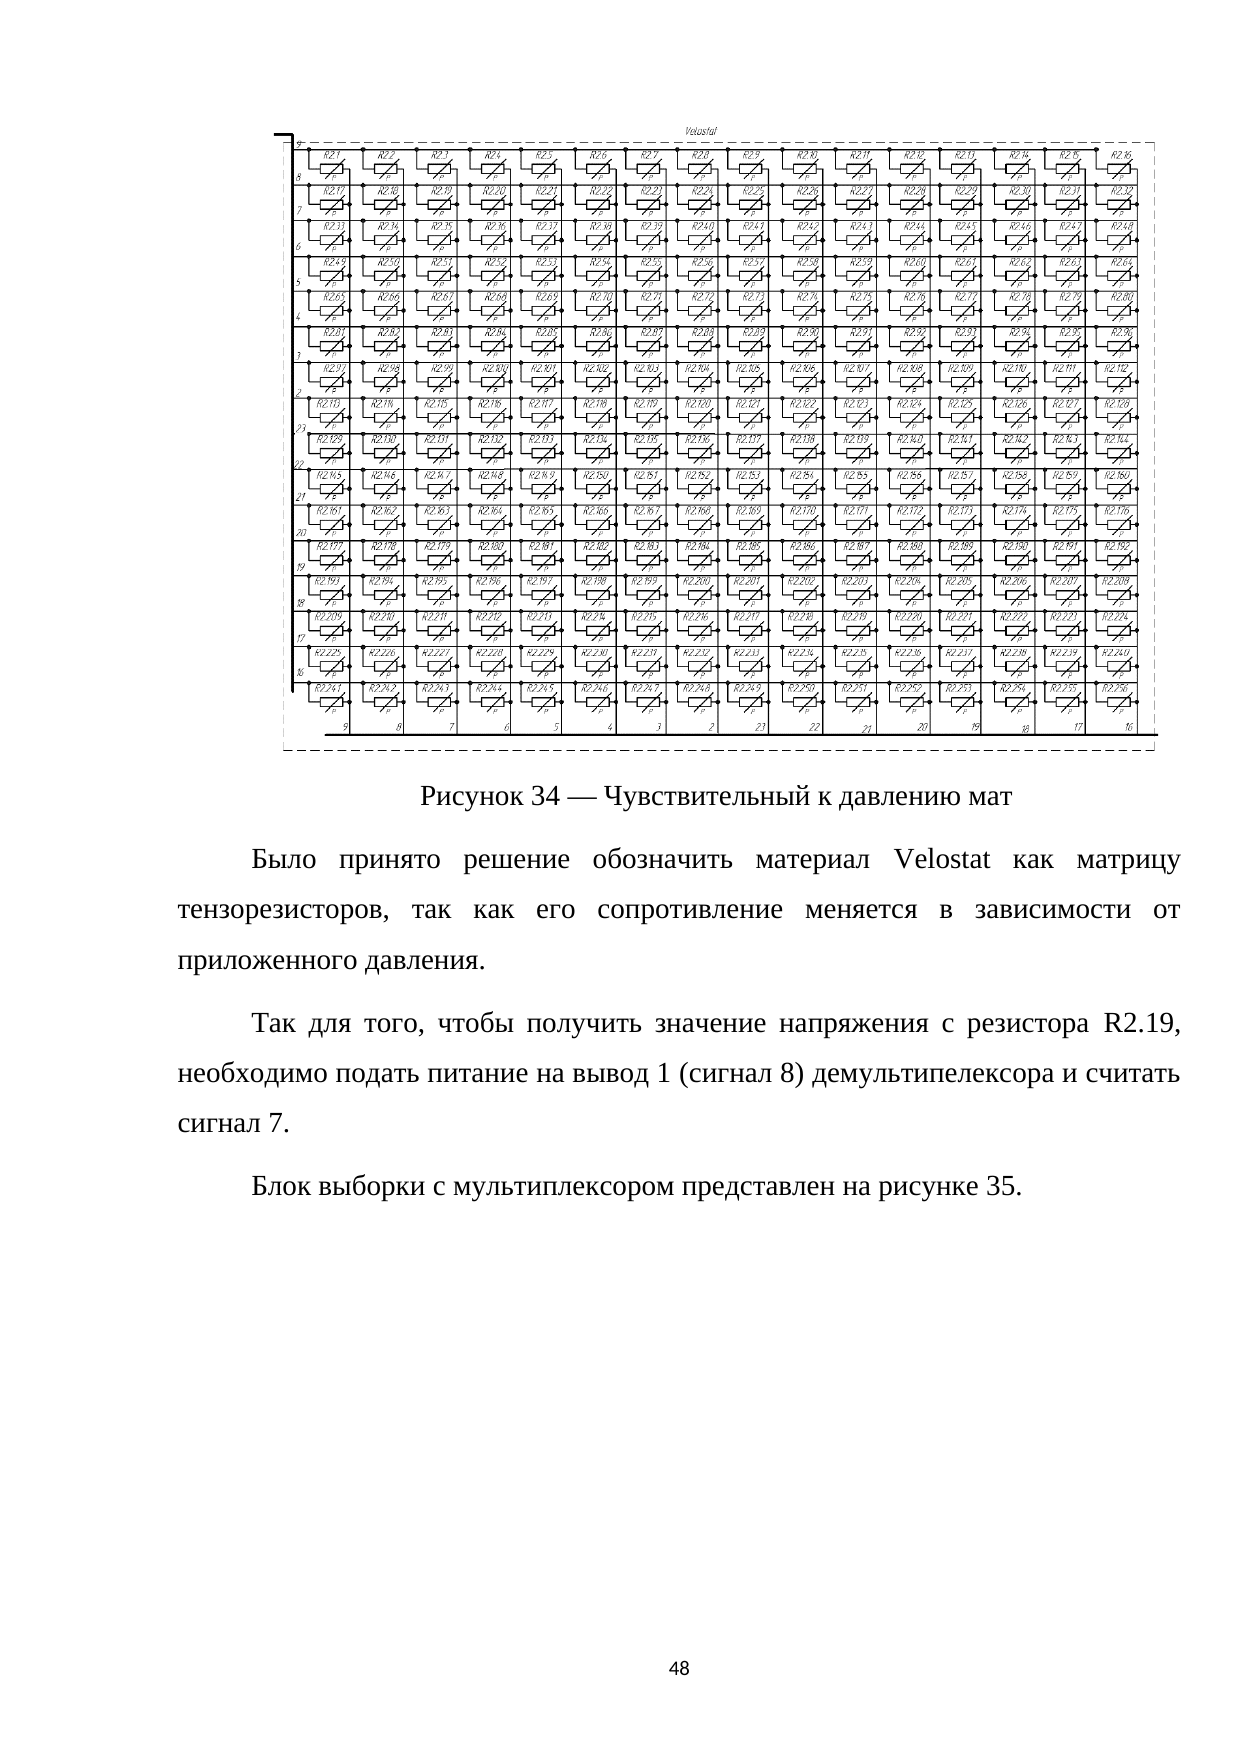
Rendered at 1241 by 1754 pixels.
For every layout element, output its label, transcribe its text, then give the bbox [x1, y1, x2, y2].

picture [273, 118, 1159, 754]
text Так для того, чтобы получить значение напряжения с резистора R2.19, необходимо подать питание на вывод 1 (сигнал 8) демультипелексора и считать сигнал 7. [177, 1005, 1181, 1139]
text Было принято решение обозначить материал Velostat как матрицу тензорезисторов, так как его сопротивление меняется в зависимости от приложенного давления. [177, 841, 1181, 975]
text Блок выборки с мультиплексором представлен на рисунке 35. [177, 1168, 1181, 1202]
text Рисунок 34 — Чувствительный к давлению мат [177, 778, 1181, 812]
